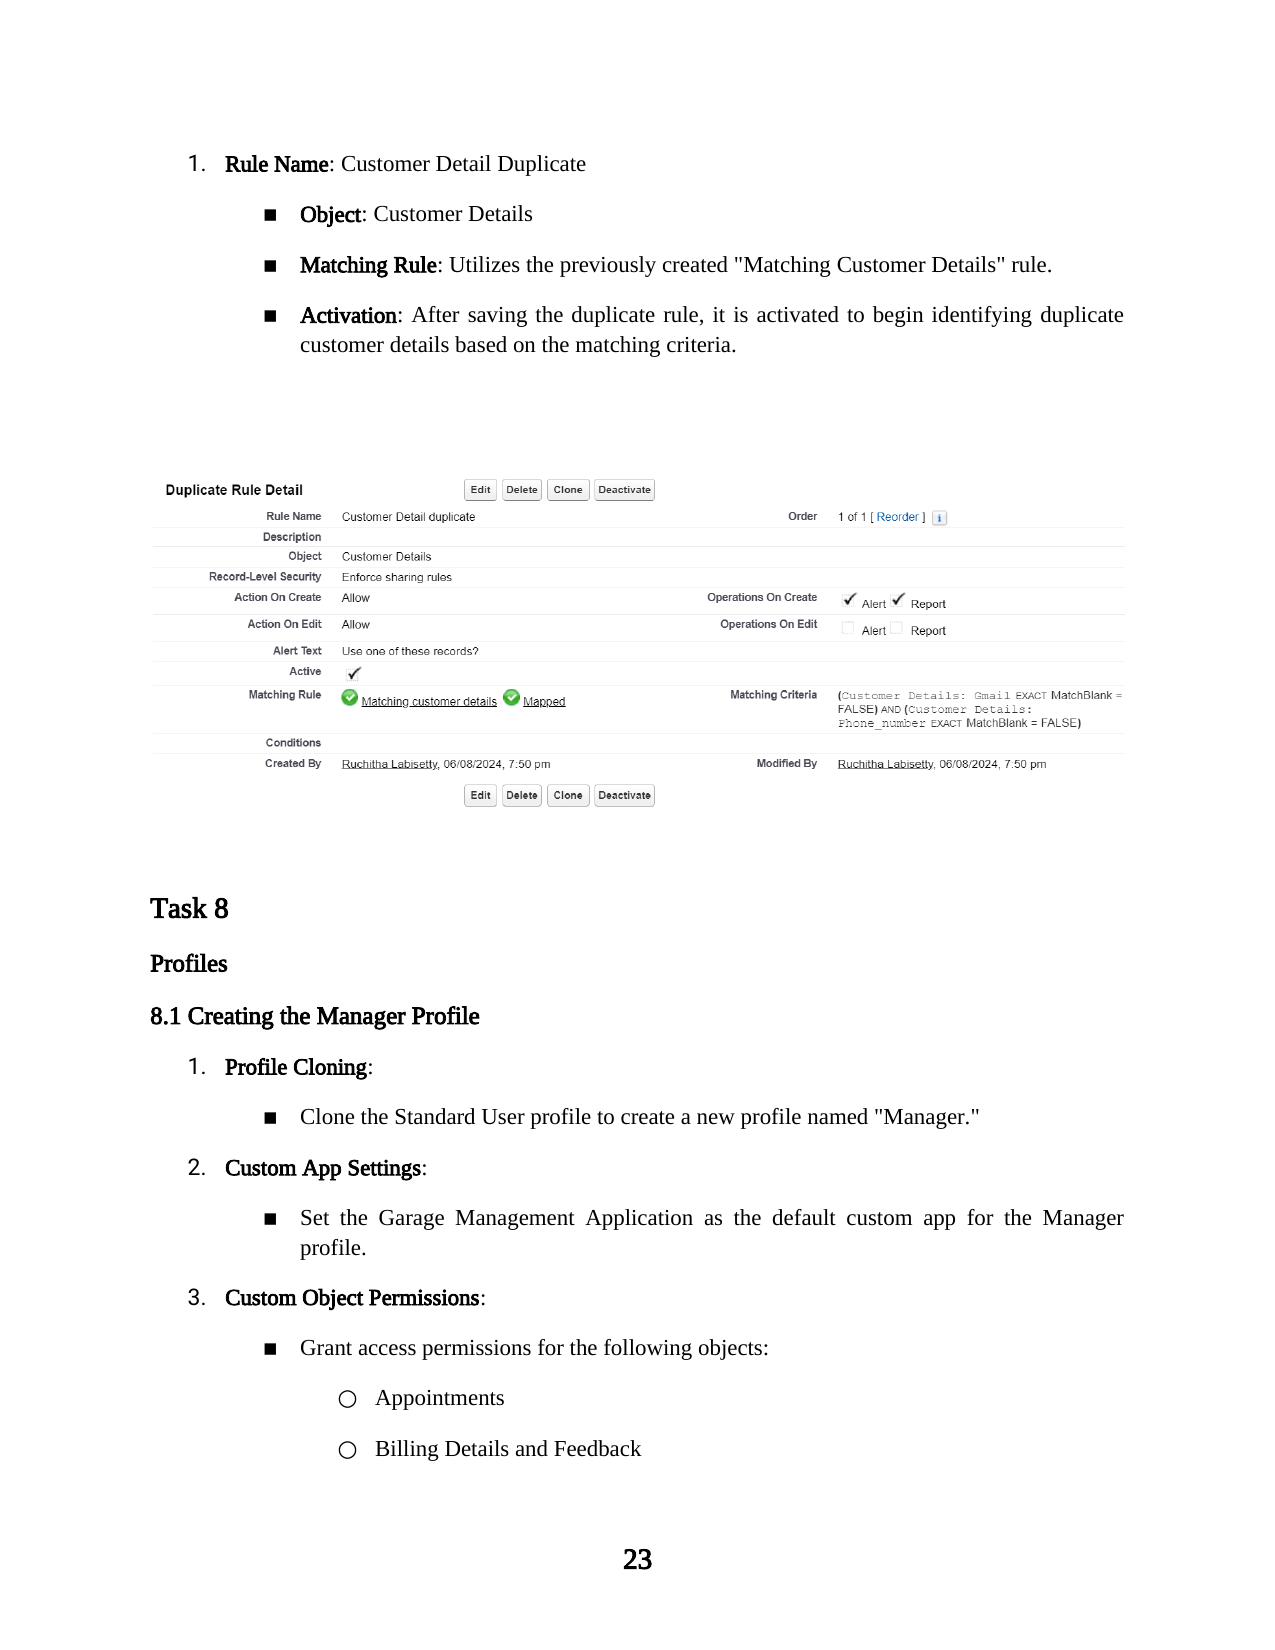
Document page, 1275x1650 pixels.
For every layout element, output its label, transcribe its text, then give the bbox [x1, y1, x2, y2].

list Billing Details and Feedback [337, 1435, 1125, 1462]
text 8.1 Creating the Manager Profile [150, 1001, 1125, 1029]
picture [150, 460, 1125, 817]
list Set the Garage Management Application as the default custom app for the Manager profile. [262, 1204, 1125, 1260]
list Object: Customer Details [262, 200, 1125, 227]
list Rule Name: Customer Detail Duplicate [187, 150, 1125, 177]
list Activation: After saving the duplicate rule, it is activated to begin identifying duplicate customer details based on the matching criteria. [262, 301, 1125, 357]
list Appointments [337, 1384, 1125, 1411]
list Grant access permissions for the following objects: [262, 1334, 1125, 1361]
list Custom App Settings: [187, 1154, 1125, 1181]
text Task 8 [150, 890, 1125, 924]
list Clone the Standard User profile to create a new profile named "Manager." [262, 1103, 1125, 1130]
list Matching Rule: Utilizes the previously created "Matching Customer Details" rule. [262, 251, 1125, 278]
list Profile Cloning: [187, 1053, 1125, 1080]
list Custom Object Permissions: [187, 1283, 1125, 1311]
text Profiles [150, 948, 1125, 977]
